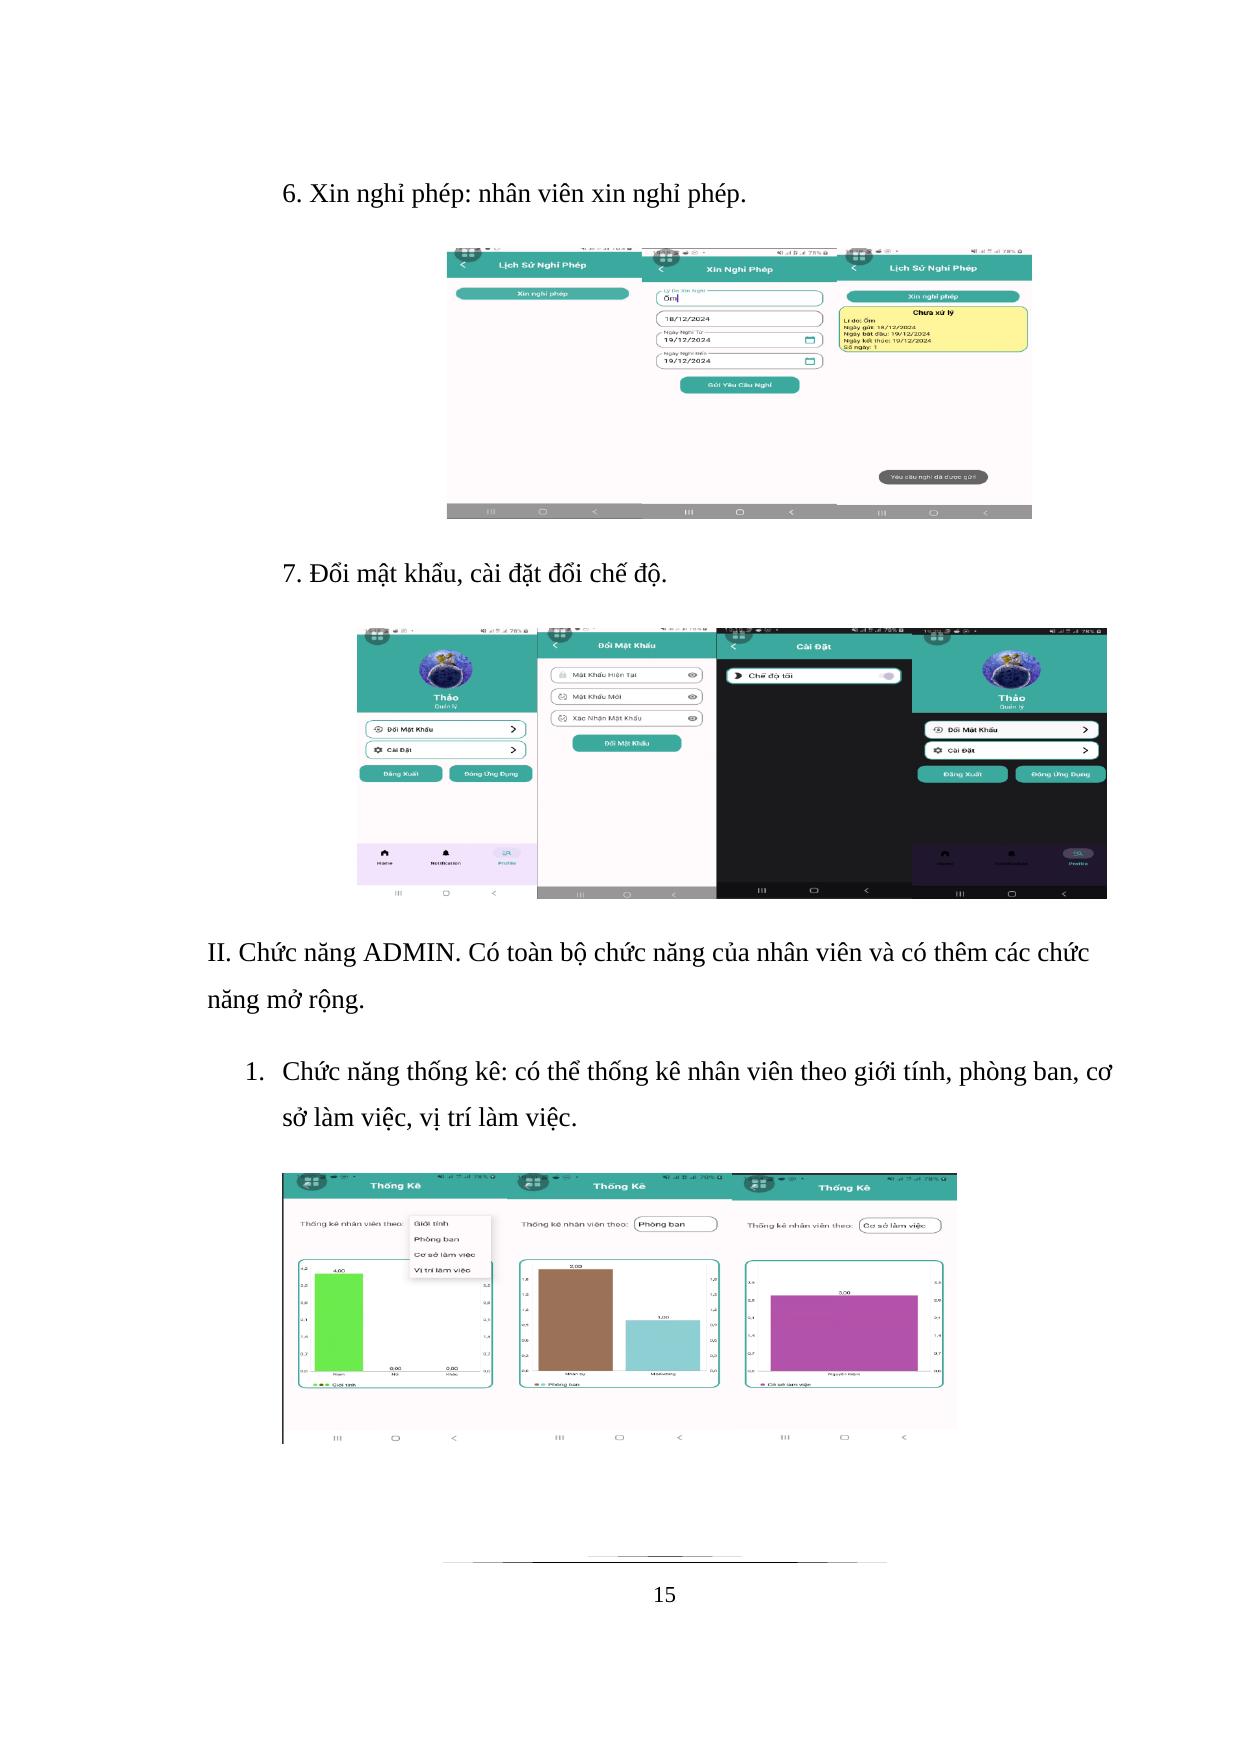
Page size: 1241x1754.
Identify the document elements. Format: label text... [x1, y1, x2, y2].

list Xin nghỉ phép: nhân viên xin nghỉ phép. [282, 177, 1122, 208]
picture [357, 628, 1107, 899]
picture [446, 248, 1032, 519]
list Chức năng thống kê: có thể thống kê nhân viên theo giới tính, phòng ban, cơ sở làm việc, vị trí làm việc. [244, 1055, 1122, 1133]
text II. Chức năng ADMIN. Có toàn bộ chức năng của nhân viên và có thêm các chức năng mở rộng. [207, 937, 1122, 1014]
list Đổi mật khẩu, cài đặt đổi chế độ. [282, 557, 1122, 588]
picture [282, 1173, 957, 1444]
